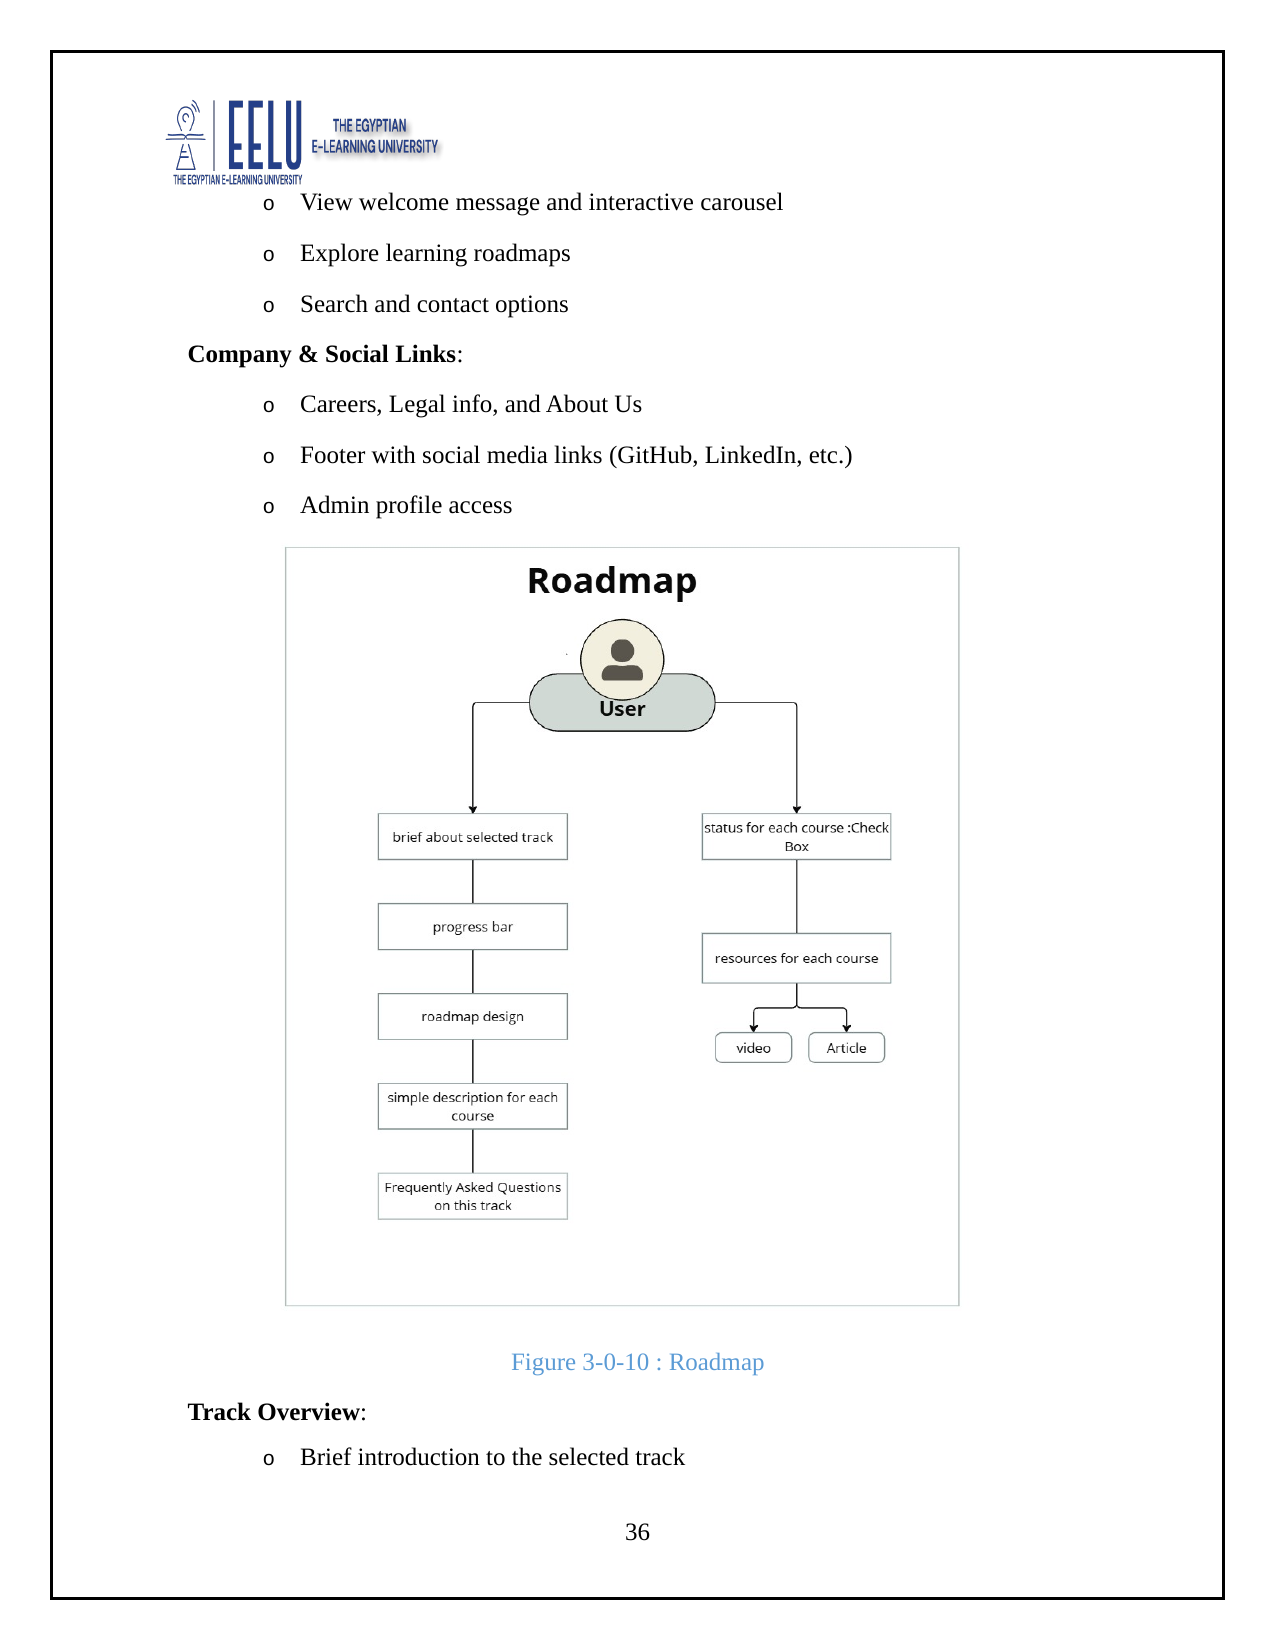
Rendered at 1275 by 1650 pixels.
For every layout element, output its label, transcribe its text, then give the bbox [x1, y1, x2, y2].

text Track Overview: [187, 1397, 1125, 1425]
list Careers, Legal info, and About Us [262, 389, 1125, 419]
list View welcome message and interactive carousel [262, 187, 1125, 217]
picture [150, 75, 444, 188]
list Brief introduction to the selected track [262, 1442, 1125, 1472]
list Footer with social media links (GitHub, LinkedIn, etc.) [262, 440, 1125, 469]
list Admin profile access [262, 490, 1125, 520]
list Search and contact options [262, 289, 1125, 318]
text Figure 3-‎0-10 : Roadmap [150, 1347, 1125, 1376]
picture [159, 541, 1116, 1316]
list Explore learning roadmaps [262, 238, 1125, 268]
text Company & Social Links: [187, 339, 1125, 368]
